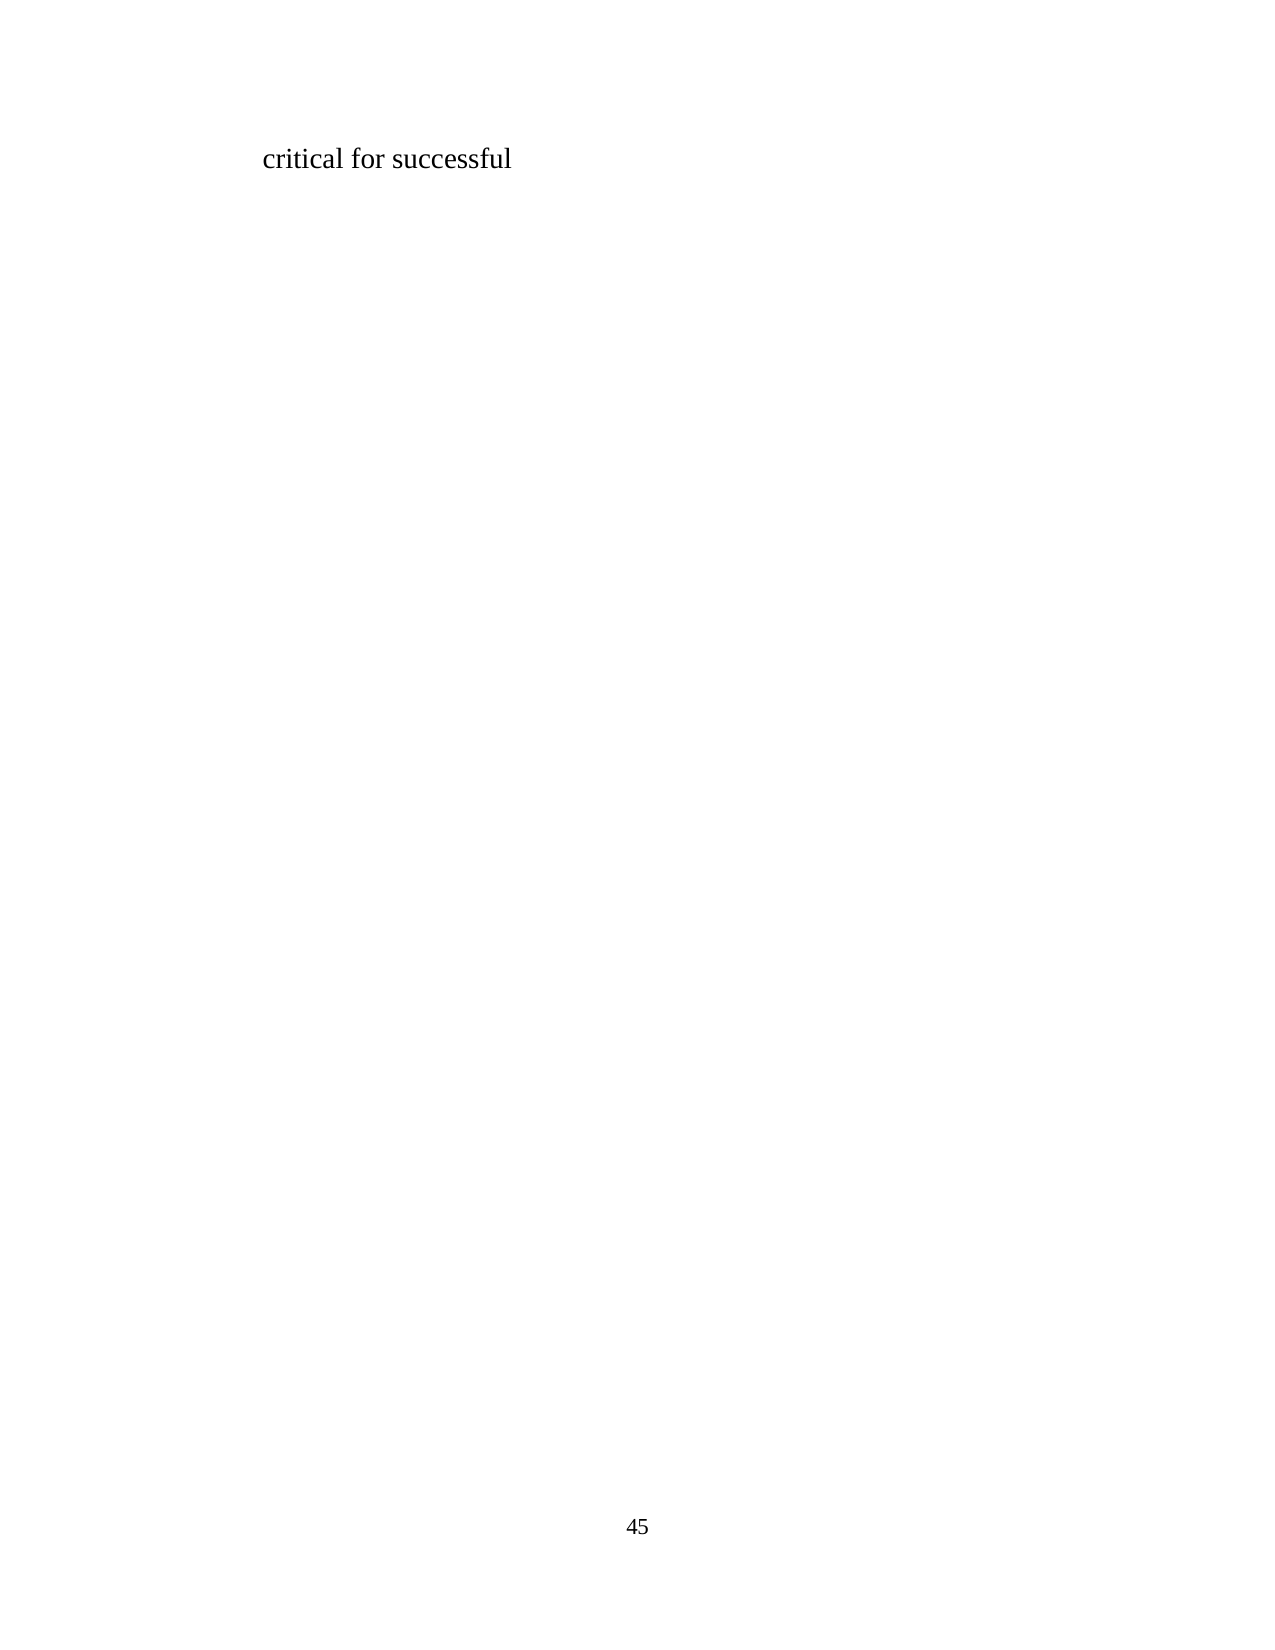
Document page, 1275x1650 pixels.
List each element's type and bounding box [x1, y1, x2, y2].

text [262, 142, 1125, 175]
